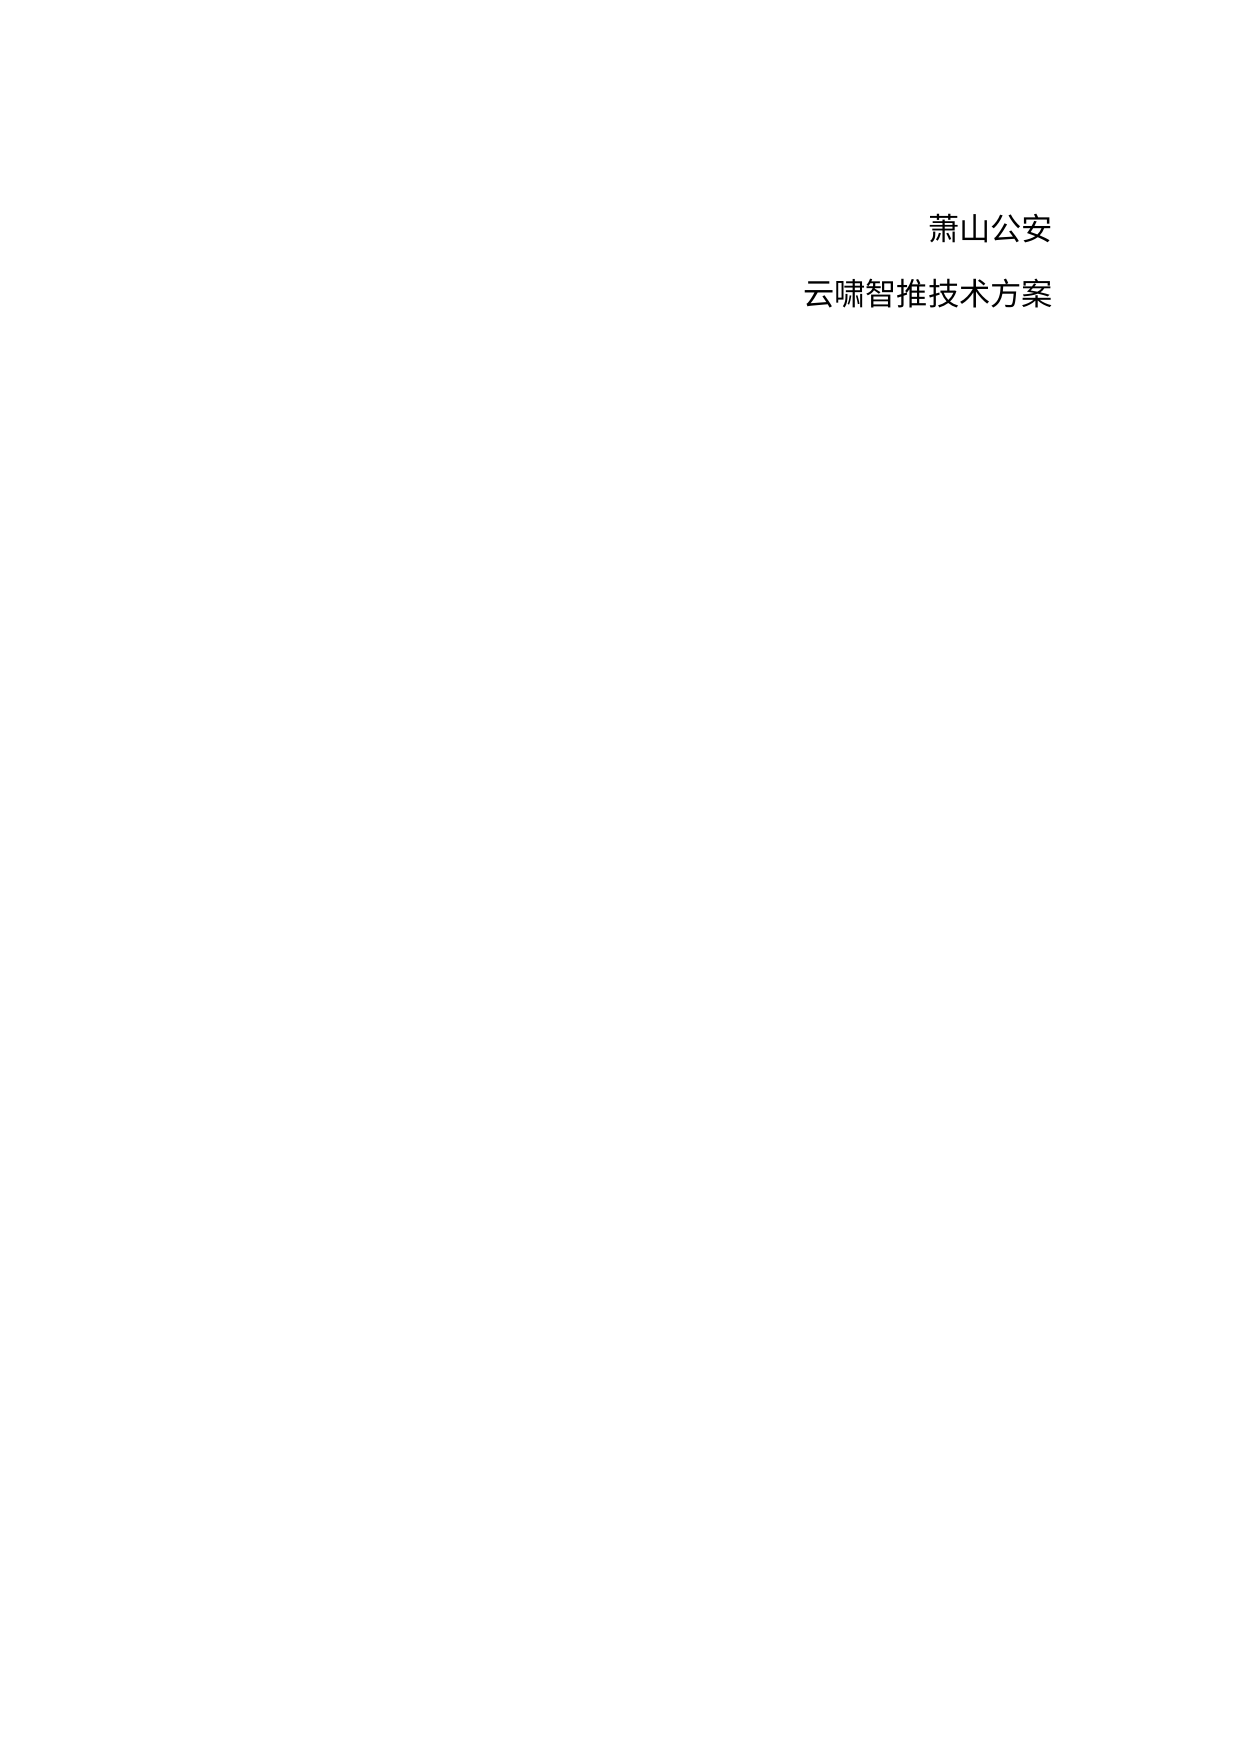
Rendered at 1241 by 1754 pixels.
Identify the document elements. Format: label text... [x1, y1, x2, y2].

text 萧山公安 [187, 194, 1053, 259]
text 云啸智推技术方案 [187, 259, 1053, 324]
